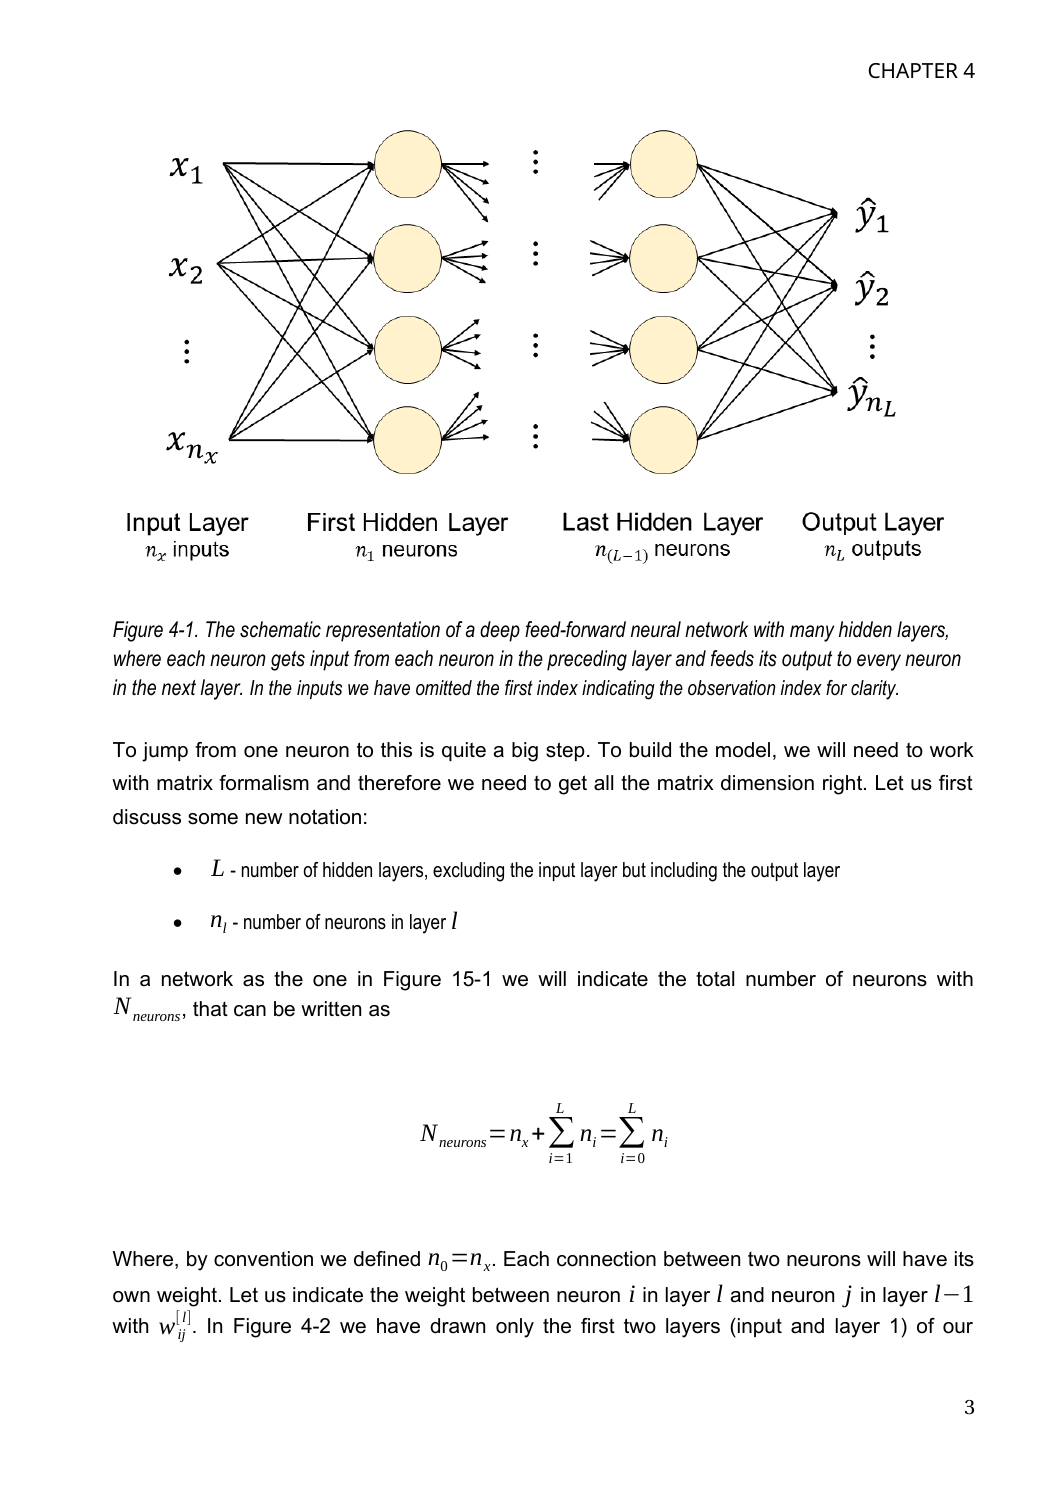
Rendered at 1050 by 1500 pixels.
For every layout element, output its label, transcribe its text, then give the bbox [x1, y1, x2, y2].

text In a network as the one in Figure 15-1 we will indicate the total number of neurons with , that can be written as [112, 958, 975, 1024]
text - number of hidden layers, excluding the input layer but including the output layer [173, 849, 885, 883]
text To jump from one neuron to this is quite a big step. To build the model, we will need to work with matrix formalism and therefore we need to get all the matrix dimension right. Let us first discuss some new notation: [112, 728, 975, 828]
text - number of neurons in layer [173, 903, 885, 937]
picture [118, 112, 969, 576]
text Figure 4-1. The schematic representation of a deep feed-forward neural network with many hidden layers, where each neuron gets input from each neuron in the preceding layer and feeds its output to every neuron in the next layer. In the inputs we have omitted the first index indicating the observation index for clarity. [112, 617, 975, 700]
